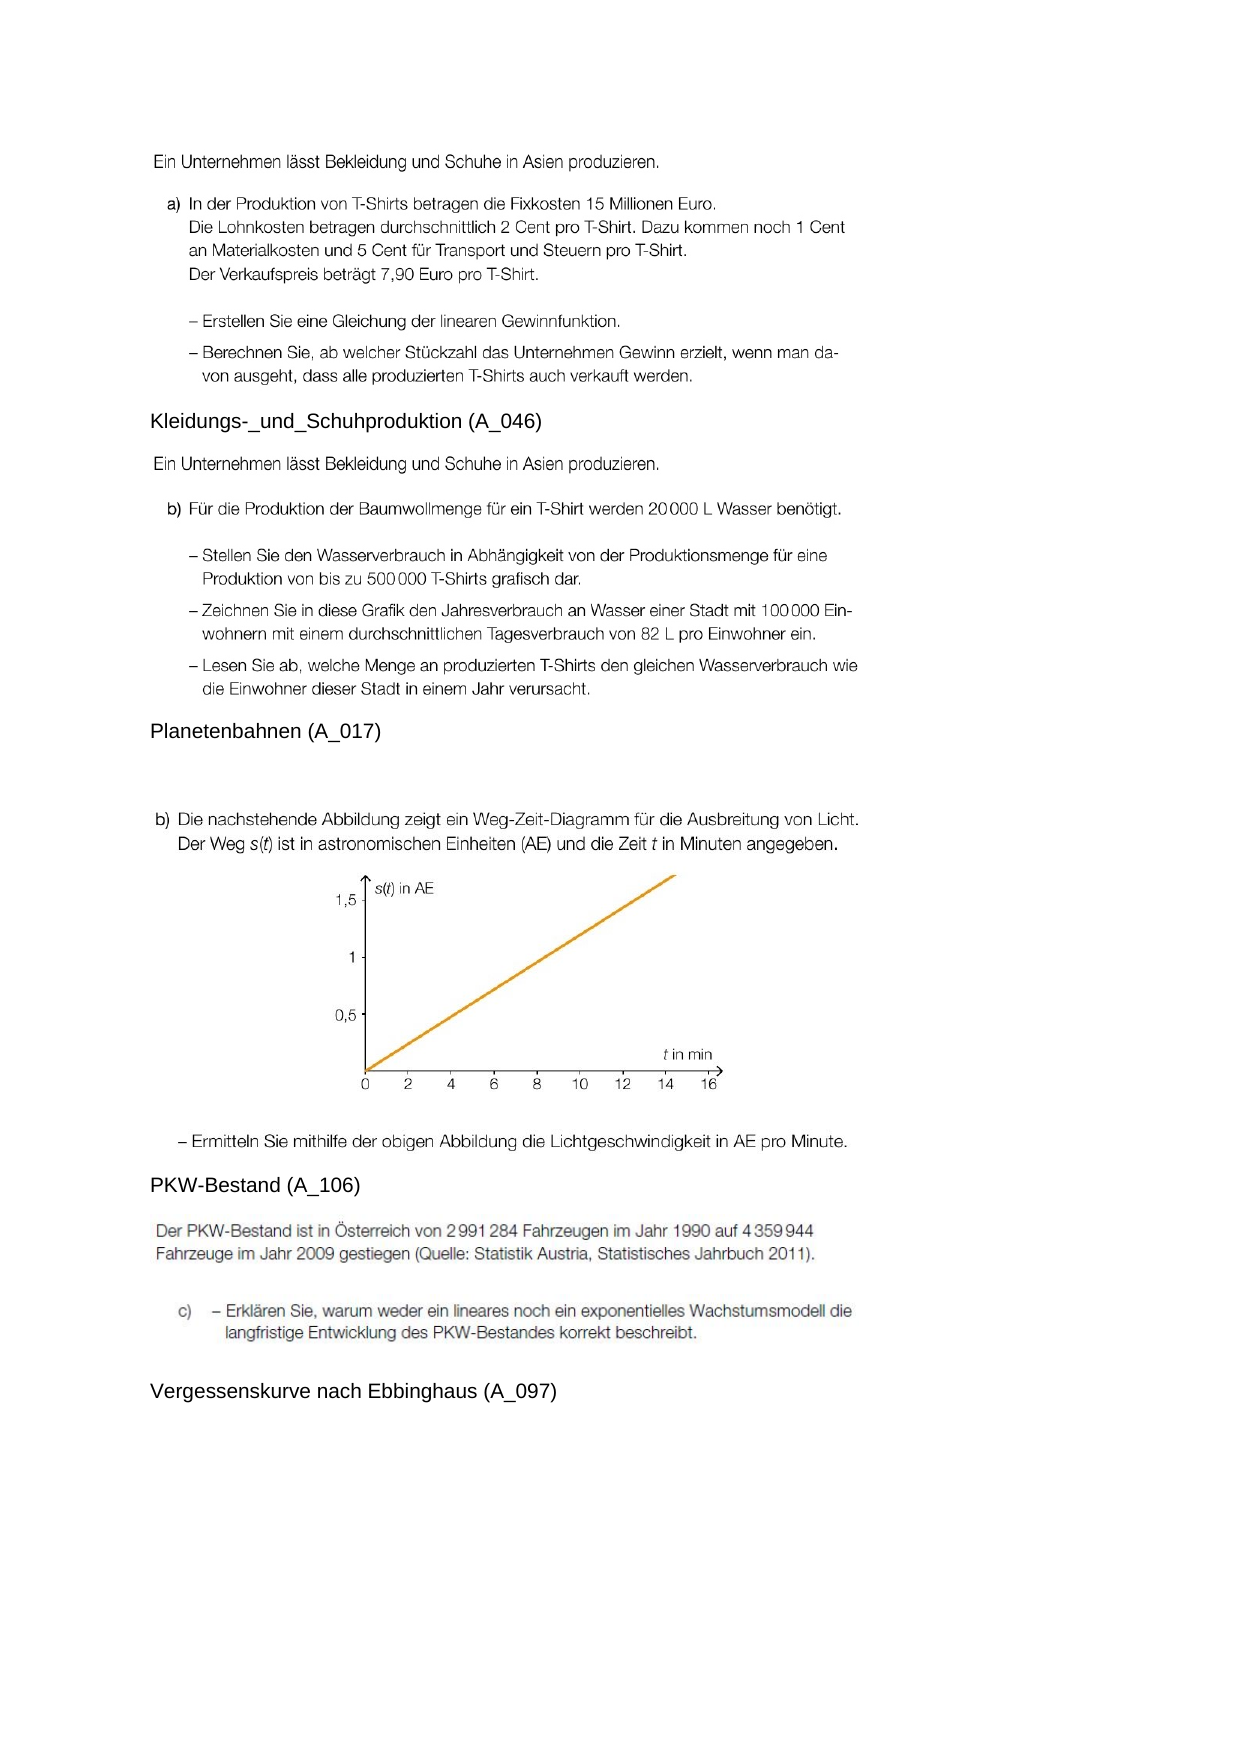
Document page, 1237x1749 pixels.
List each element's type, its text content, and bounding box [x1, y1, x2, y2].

text PKW-Bestand (A_106) [150, 1172, 1086, 1196]
picture [150, 194, 859, 391]
picture [150, 803, 859, 1154]
text Kleidungs-_und_Schuhproduktion (A_046) [150, 409, 1086, 433]
picture [150, 1214, 859, 1276]
picture [150, 149, 859, 176]
picture [150, 451, 859, 478]
picture [150, 496, 859, 701]
text Planetenbahnen (A_017) [150, 719, 1086, 743]
picture [150, 1294, 859, 1361]
text Vergessenskurve nach Ebbinghaus (A_097) [150, 1379, 1086, 1403]
